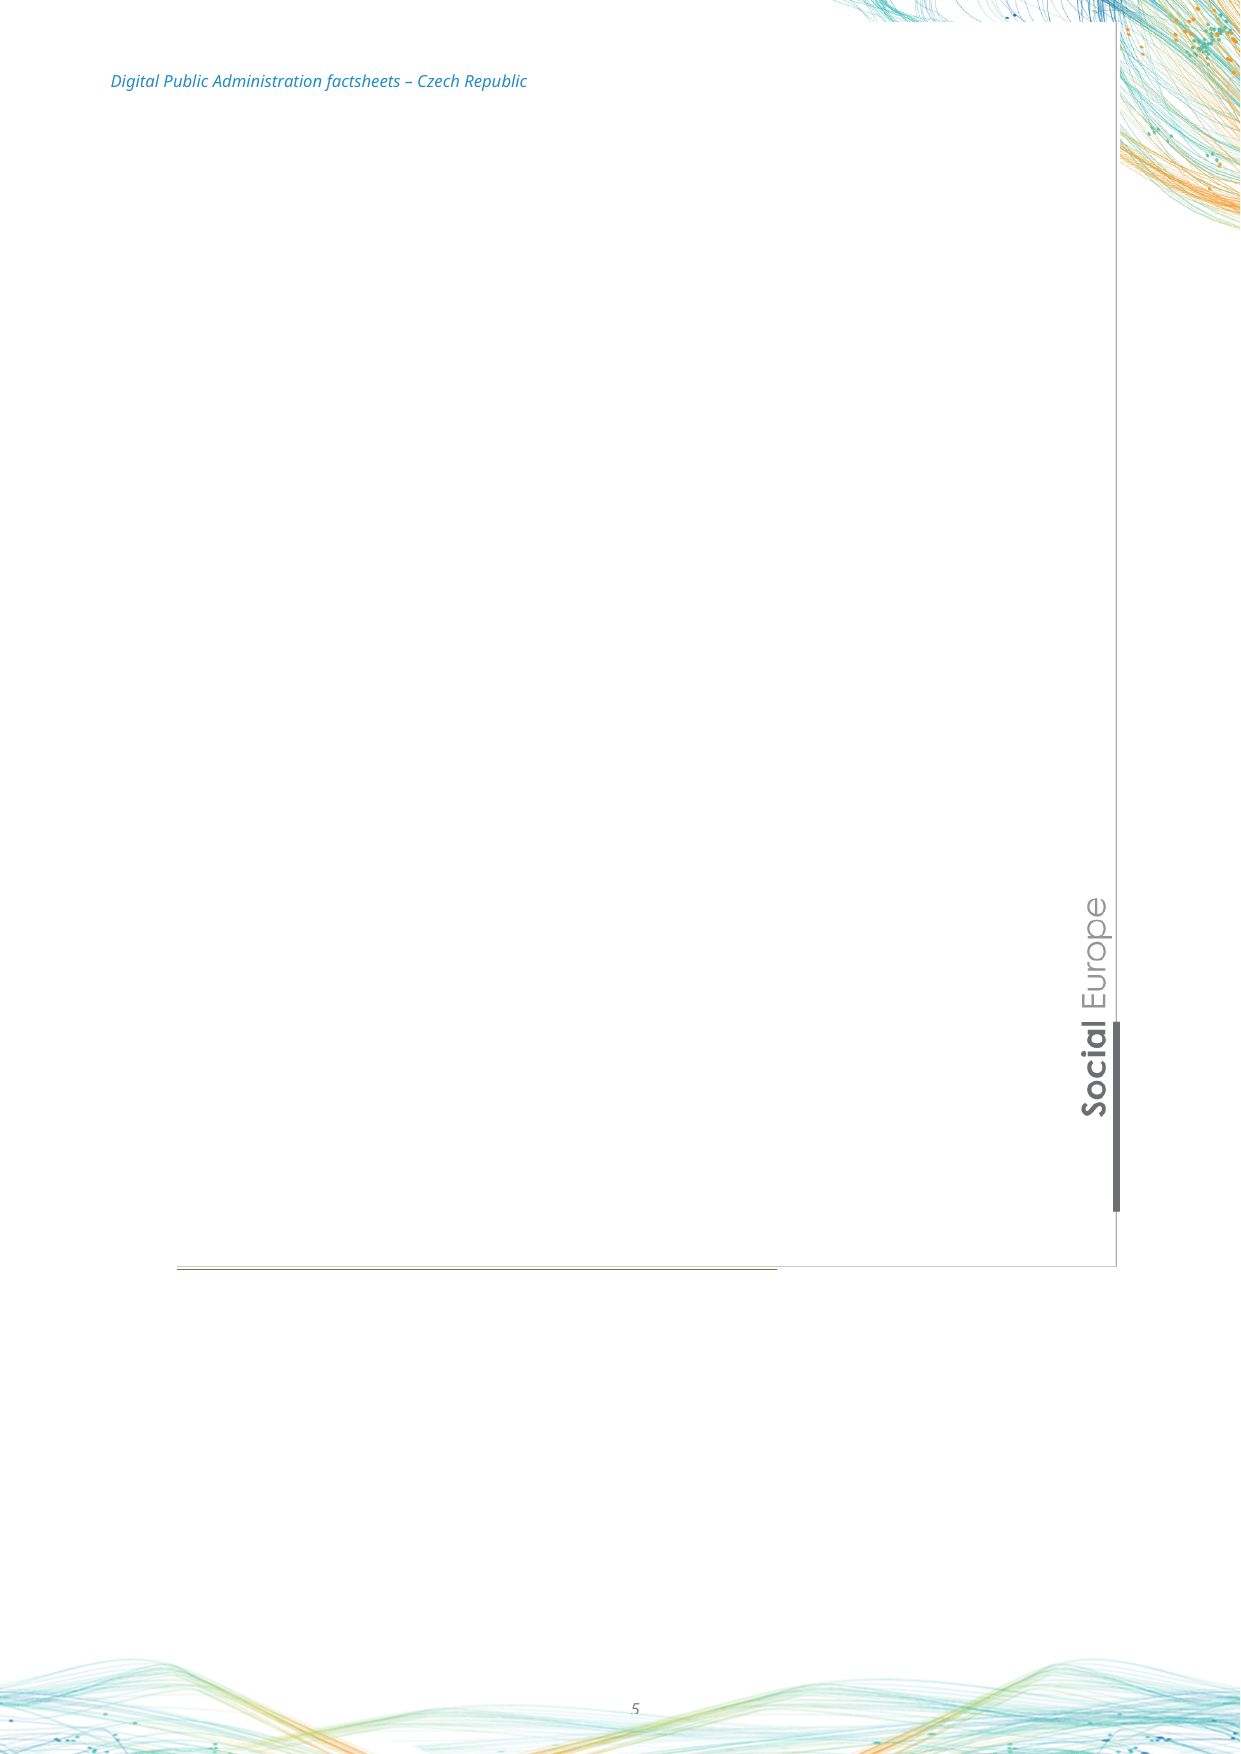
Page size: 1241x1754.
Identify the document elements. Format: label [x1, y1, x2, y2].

picture [0, 1634, 1241, 1754]
picture [177, 0, 1241, 1267]
